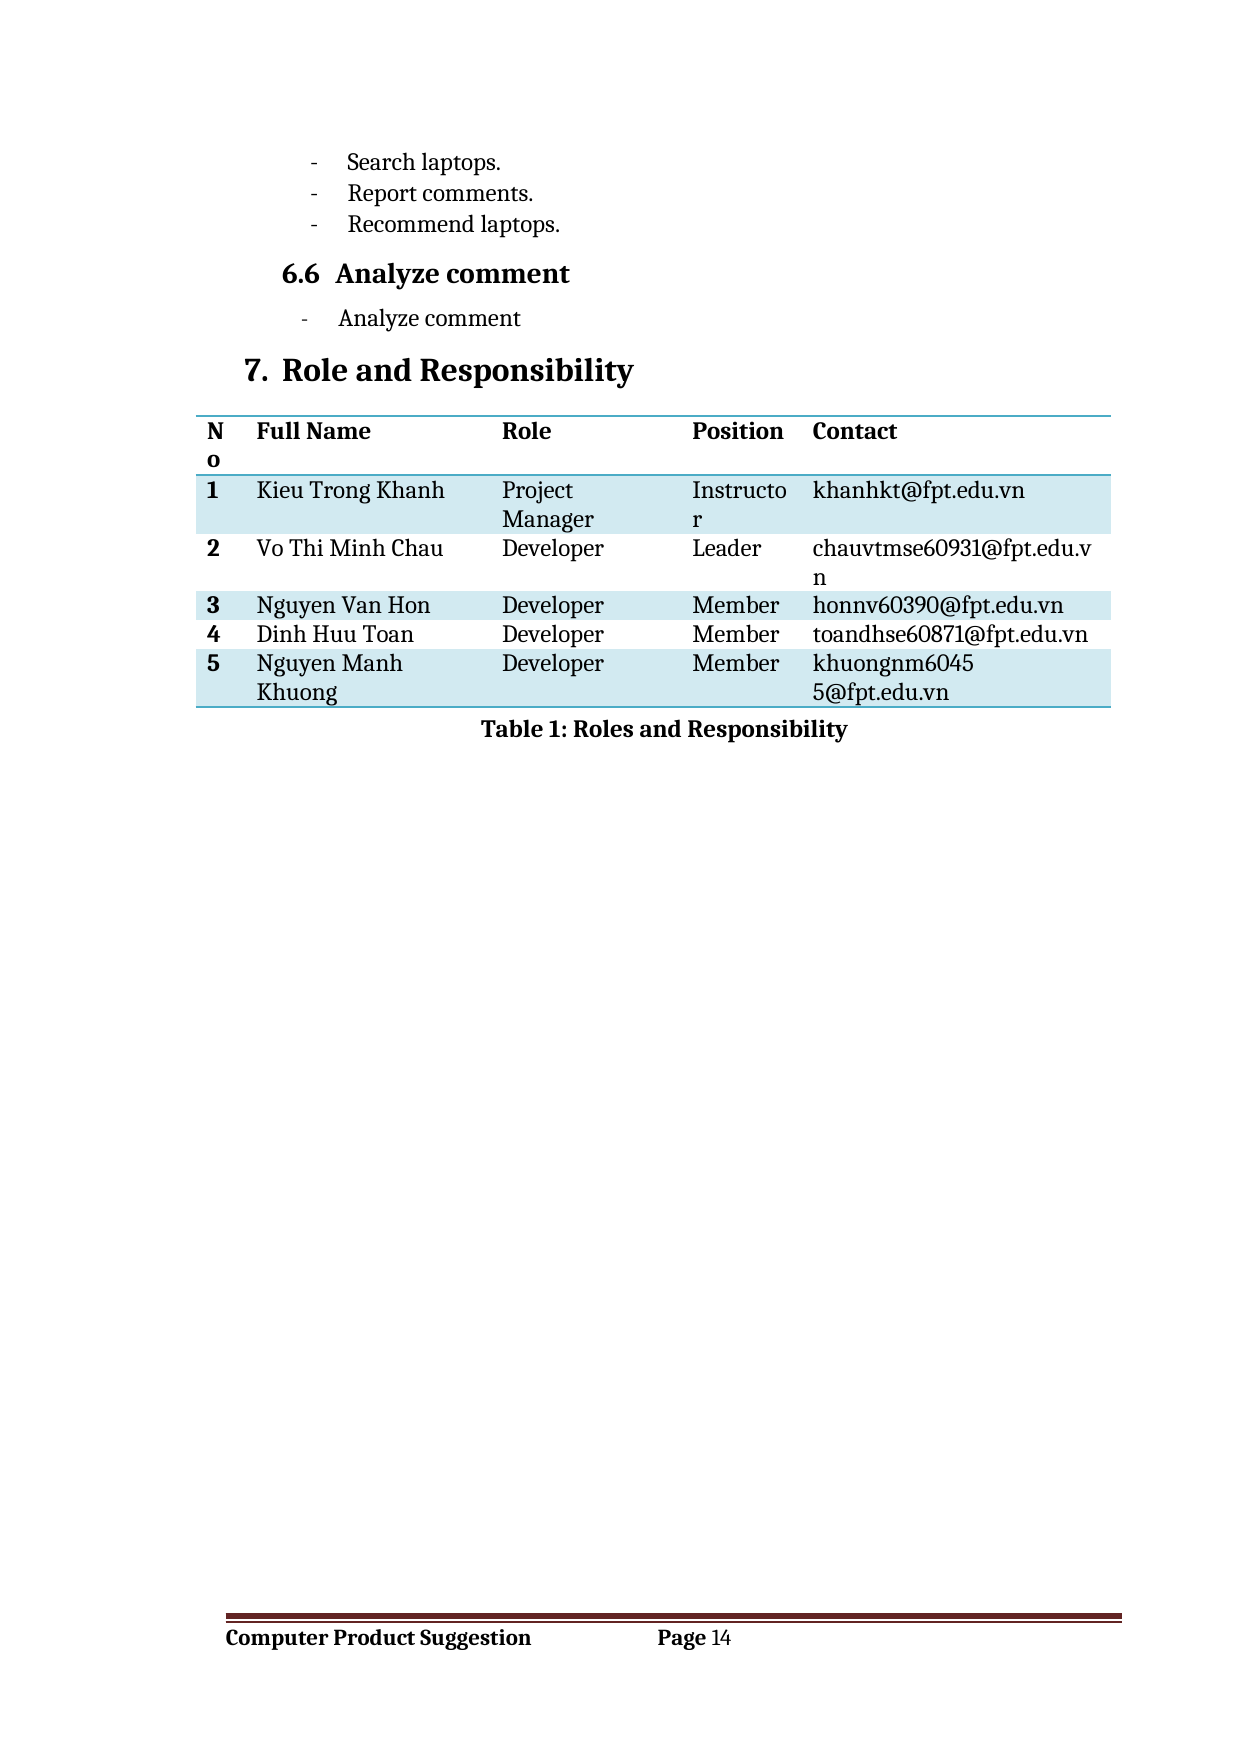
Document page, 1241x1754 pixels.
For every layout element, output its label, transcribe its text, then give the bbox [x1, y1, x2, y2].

table_cell toandhse60871@fpt.edu.vn [801, 620, 1111, 649]
table_cell Developer [491, 591, 681, 620]
table_cell 3 [196, 591, 245, 620]
table_cell honnv60390@fpt.edu.vn [801, 591, 1111, 620]
table_cell 2 [196, 534, 245, 591]
table_header Full Name [245, 417, 491, 474]
table_cell Nguyen Manh Khuong [245, 649, 491, 706]
table_header Position [681, 417, 801, 474]
list Analyze comment [301, 303, 1122, 332]
table_cell chauvtmse60931@fpt.edu.vn [801, 534, 1111, 591]
table_header Contact [801, 417, 1111, 474]
subtitle Analyze comment [282, 257, 1122, 291]
table_cell Member [681, 591, 801, 620]
table_cell Dinh Huu Toan [245, 620, 491, 649]
list Search laptops. [310, 148, 1122, 176]
table_cell 5 [196, 649, 245, 706]
table_cell Member [681, 649, 801, 706]
table_header No [196, 417, 245, 474]
table_cell Developer [491, 534, 681, 591]
subtitle Role and Responsibility [244, 351, 1122, 389]
table_header Role [491, 417, 681, 474]
table_cell Leader [681, 534, 801, 591]
table_cell 1 [196, 476, 245, 534]
table_cell khuongnm60455@fpt.edu.vn [801, 649, 1111, 706]
table_cell Kieu Trong Khanh [245, 476, 491, 534]
list Report comments. [310, 179, 1122, 207]
table_cell Vo Thi Minh Chau [245, 534, 491, 591]
table_cell Member [681, 620, 801, 649]
table_cell khanhkt@fpt.edu.vn [801, 476, 1111, 534]
table_cell Project Manager [491, 476, 681, 534]
table_cell Developer [491, 649, 681, 706]
list Recommend laptops. [310, 210, 1122, 238]
table_cell 4 [196, 620, 245, 649]
text Table 1: Roles and Responsibility [207, 714, 1122, 743]
table_cell Developer [491, 620, 681, 649]
table_cell Instructor [681, 476, 801, 534]
table_cell Nguyen Van Hon [245, 591, 491, 620]
